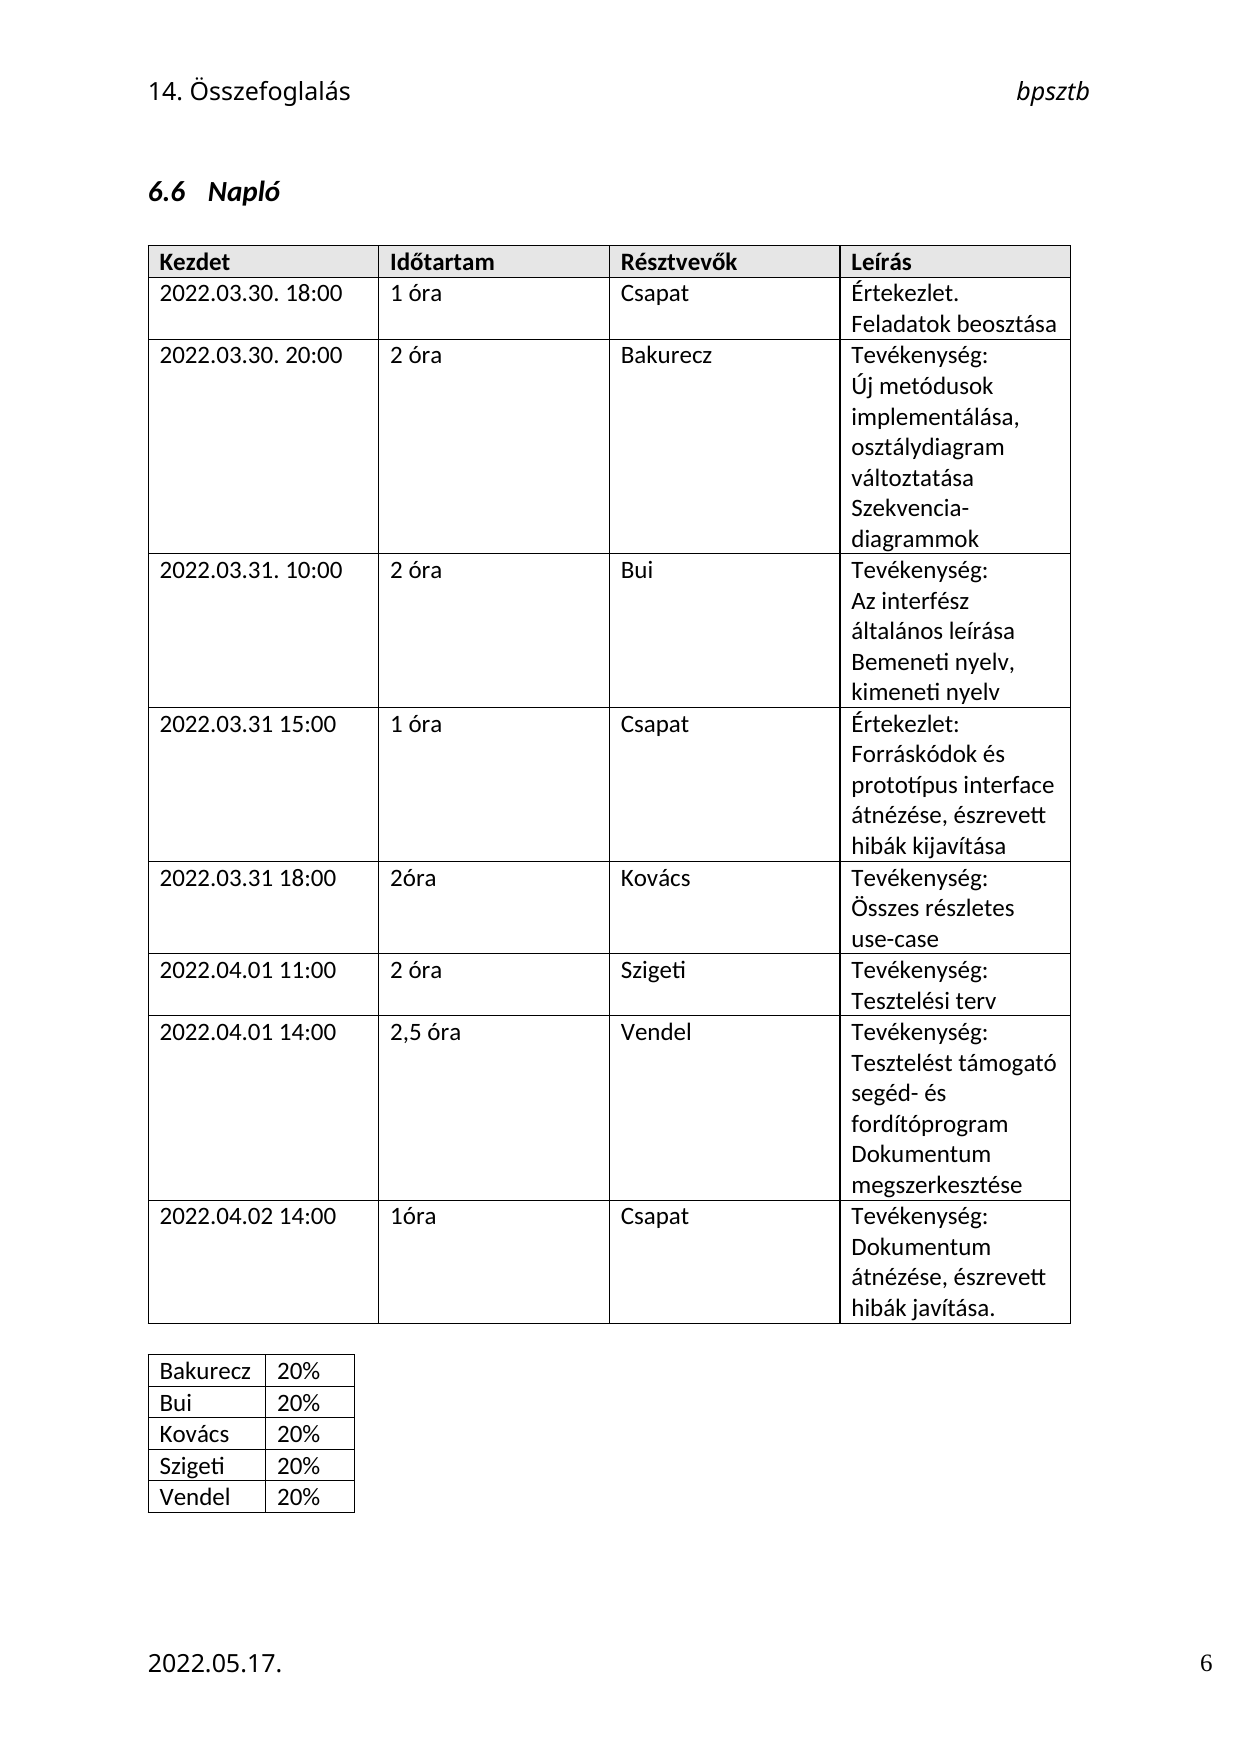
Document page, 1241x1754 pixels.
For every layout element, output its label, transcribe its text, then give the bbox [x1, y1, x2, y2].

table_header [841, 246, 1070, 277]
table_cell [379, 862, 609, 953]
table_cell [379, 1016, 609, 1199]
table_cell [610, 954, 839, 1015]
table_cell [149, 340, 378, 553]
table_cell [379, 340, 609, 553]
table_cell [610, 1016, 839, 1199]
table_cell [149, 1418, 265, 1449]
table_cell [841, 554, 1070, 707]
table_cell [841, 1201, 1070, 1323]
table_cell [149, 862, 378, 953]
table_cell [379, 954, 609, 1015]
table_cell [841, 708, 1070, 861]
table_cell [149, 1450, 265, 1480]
list Napló [148, 173, 1093, 208]
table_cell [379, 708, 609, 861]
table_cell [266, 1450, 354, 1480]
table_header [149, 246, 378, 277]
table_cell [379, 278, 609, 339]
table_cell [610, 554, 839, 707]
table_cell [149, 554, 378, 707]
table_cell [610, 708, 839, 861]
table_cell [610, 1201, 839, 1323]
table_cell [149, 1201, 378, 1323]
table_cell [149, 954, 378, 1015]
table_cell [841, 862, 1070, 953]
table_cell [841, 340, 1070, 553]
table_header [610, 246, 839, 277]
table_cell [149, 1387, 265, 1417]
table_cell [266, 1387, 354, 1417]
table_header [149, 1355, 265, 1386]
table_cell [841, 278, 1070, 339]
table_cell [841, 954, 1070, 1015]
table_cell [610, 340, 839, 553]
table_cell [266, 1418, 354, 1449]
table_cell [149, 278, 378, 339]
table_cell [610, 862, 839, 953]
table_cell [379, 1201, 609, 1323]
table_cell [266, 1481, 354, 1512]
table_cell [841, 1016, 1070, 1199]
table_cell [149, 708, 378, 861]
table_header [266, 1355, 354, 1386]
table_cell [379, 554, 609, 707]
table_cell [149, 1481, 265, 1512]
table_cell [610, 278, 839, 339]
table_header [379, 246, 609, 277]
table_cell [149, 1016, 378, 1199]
